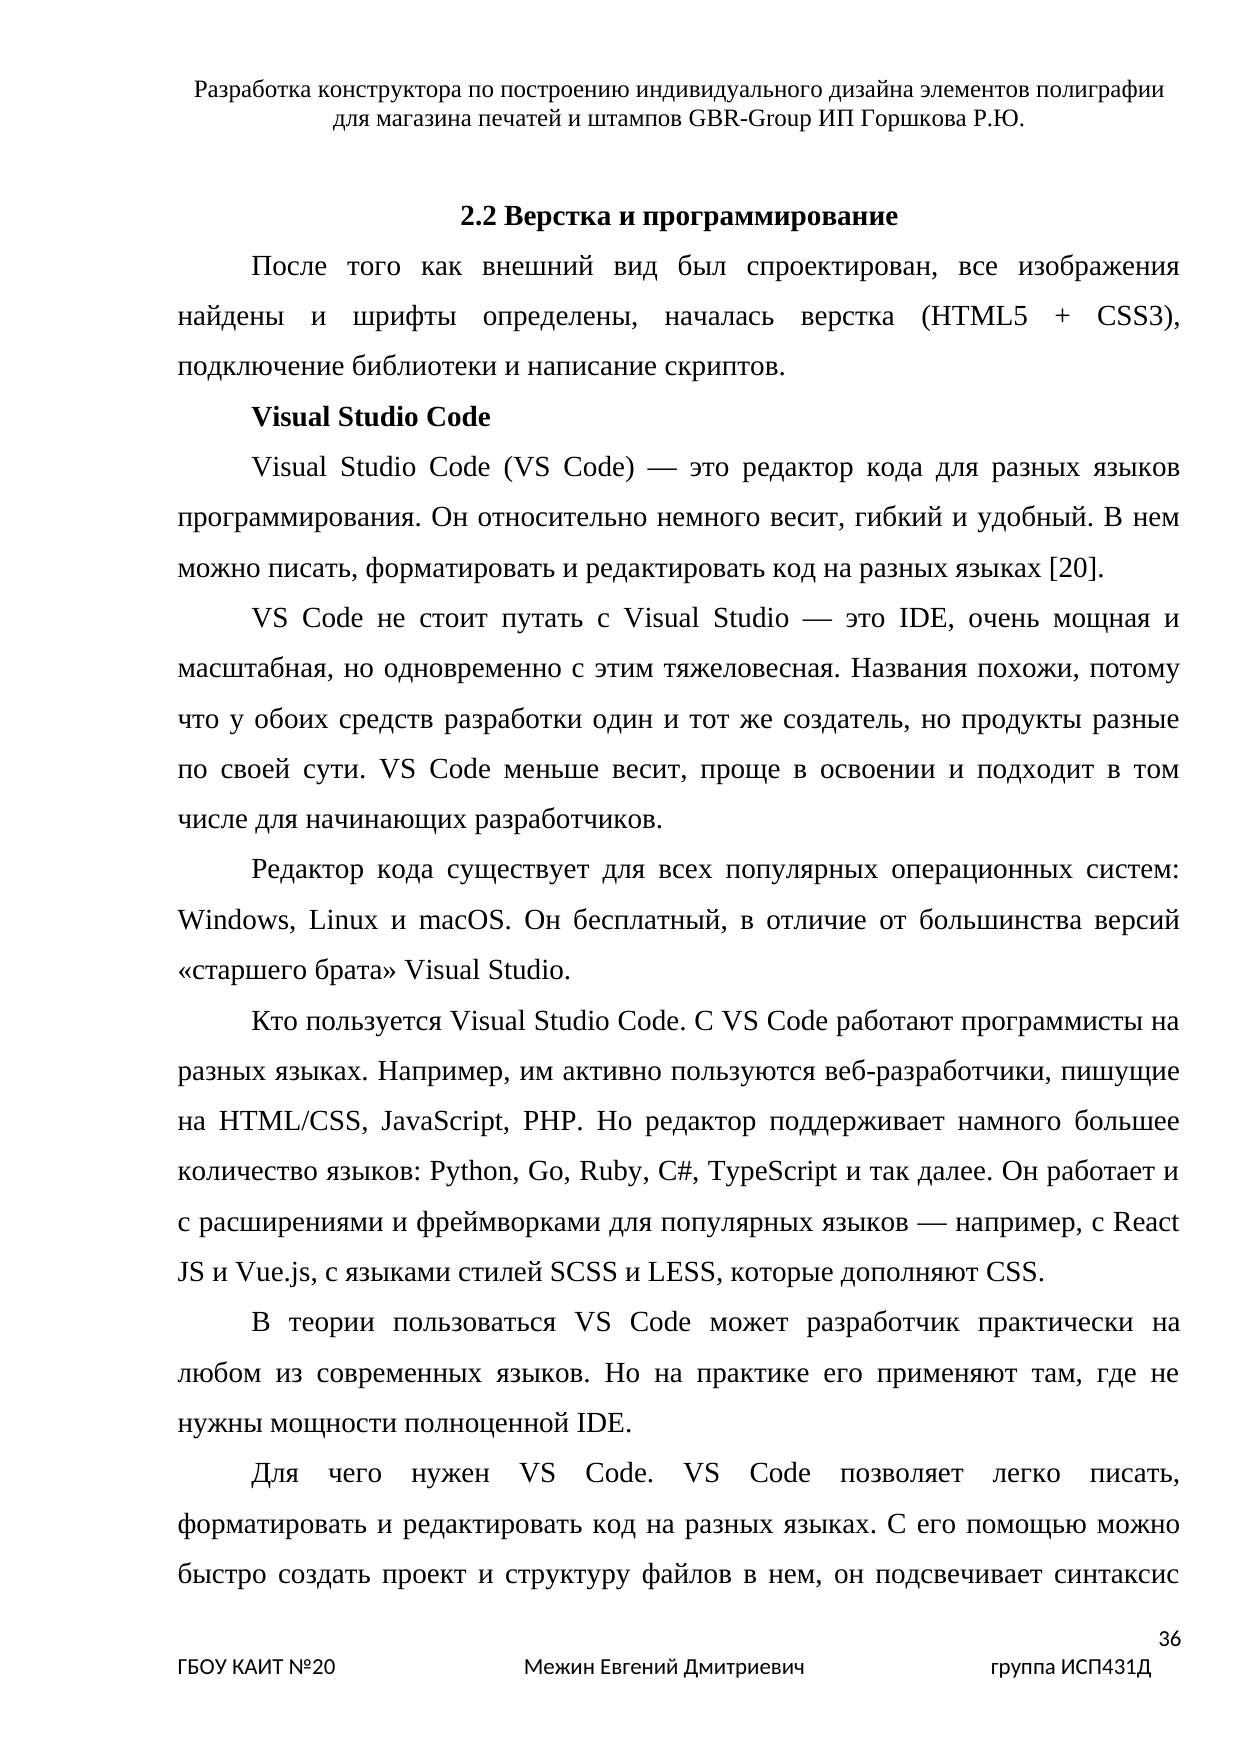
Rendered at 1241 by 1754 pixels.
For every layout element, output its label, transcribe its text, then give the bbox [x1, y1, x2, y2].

subtitle 2.2 Верстка и программирование [177, 198, 1181, 231]
text Кто пользуется Visual Studio Code. С VS Code работают программисты на разных языках. Например, им активно пользуются веб-разработчики, пишущие на HTML/CSS, JavaScript, PHP. Но редактор поддерживает намного большее количество языков: Python, Go, Ruby, C#, TypeScript и так далее. Он работает и с расширениями и фреймворками для популярных языков — например, с React JS и Vue.js, с языками стилей SCSS и LESS, которые дополняют CSS. [177, 1003, 1181, 1288]
text Visual Studio Code (VS Code) — это редактор кода для разных языков программирования. Он относительно немного весит, гибкий и удобный. В нем можно писать, форматировать и редактировать код на разных языках [20]. [177, 449, 1181, 583]
text VS Code не стоит путать с Visual Studio — это IDE, очень мощная и масштабная, но одновременно с этим тяжеловесная. Названия похожи, потому что у обоих средств разработки один и тот же создатель, но продукты разные по своей сути. VS Code меньше весит, проще в освоении и подходит в том числе для начинающих разработчиков. [177, 600, 1181, 835]
text Visual Studio Code [177, 399, 1181, 432]
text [177, 1455, 1181, 1589]
text В теории пользоваться VS Code может разработчик практически на любом из современных языков. Но на практике его применяют там, где не нужны мощности полноценной IDE. [177, 1304, 1181, 1439]
text Редактор кода существует для всех популярных операционных систем: Windows, Linux и macOS. Он бесплатный, в отличие от большинства версий «старшего брата» Visual Studio. [177, 852, 1181, 986]
text После того как внешний вид был спроектирован, все изображения найдены и шрифты определены, началась верстка (HTML5 + CSS3), подключение библиотеки и написание скриптов. [177, 248, 1181, 382]
